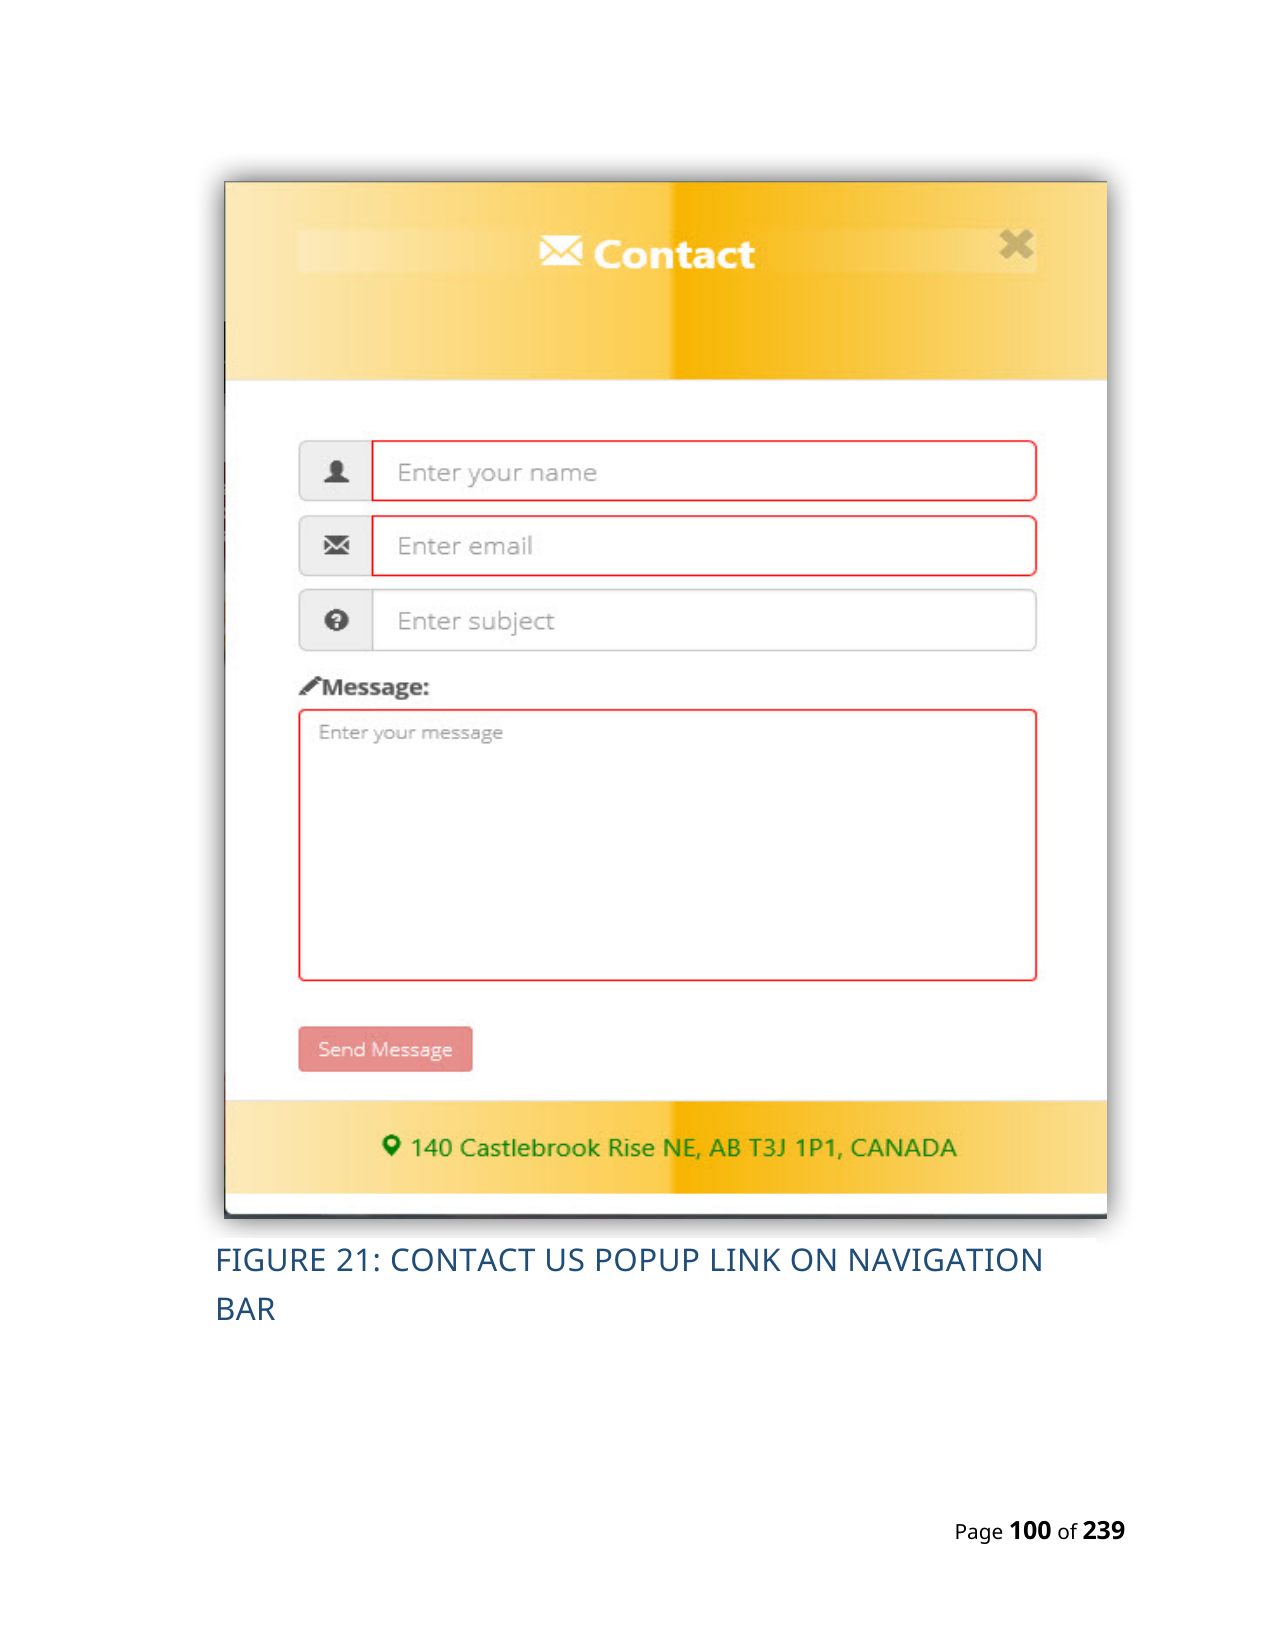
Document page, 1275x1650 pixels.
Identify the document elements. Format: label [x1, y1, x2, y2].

picture [224, 181, 1107, 1219]
